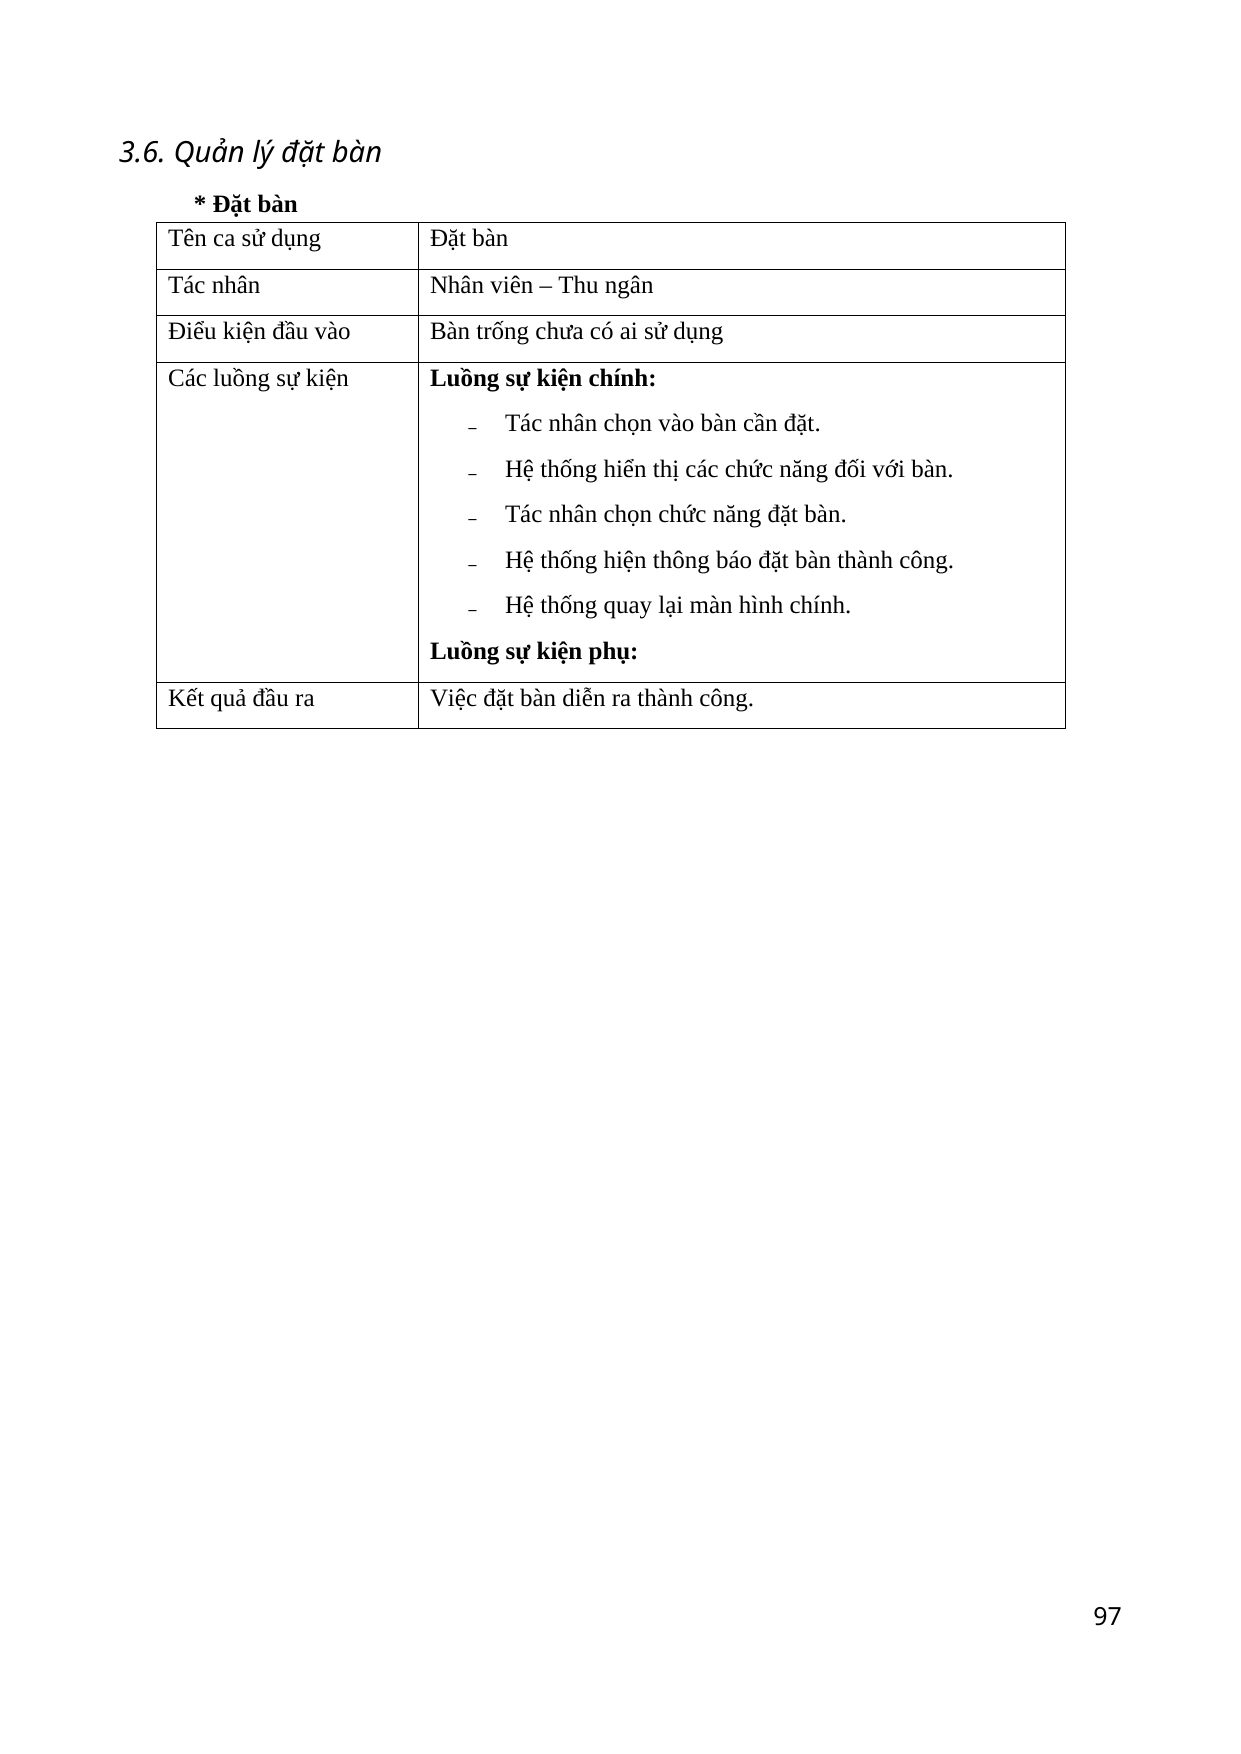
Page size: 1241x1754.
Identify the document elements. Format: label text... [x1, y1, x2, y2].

table_cell Các luồng sự kiện [157, 363, 418, 682]
table_cell Tác nhân [157, 270, 418, 315]
table_cell Nhân viên – Thu ngân [419, 270, 1065, 315]
table_cell Kết quả đầu ra [157, 683, 418, 728]
table_cell Bàn trống chưa có ai sử dụng [419, 316, 1065, 362]
table_cell Điểu kiện đầu vào [157, 316, 418, 362]
table_header Đặt bàn [419, 223, 1065, 269]
table_cell Luồng sự kiện chính: Tác nhân chọn vào bàn cần đặt. Hệ thống hiển thị các chức năng đối với bàn. Tác nhân chọn chức năng đặt bàn. Hệ thống hiện thông báo đặt bàn thành công. Hệ thống quay lại màn hình chính. Luồng sự kiện phụ: [419, 363, 1065, 682]
table_cell Việc đặt bàn diễn ra thành công. [419, 683, 1065, 728]
text * Đặt bàn [193, 189, 1122, 218]
table_header Tên ca sử dụng [157, 223, 418, 269]
text 3.6. Quản lý đặt bàn [118, 131, 1122, 171]
